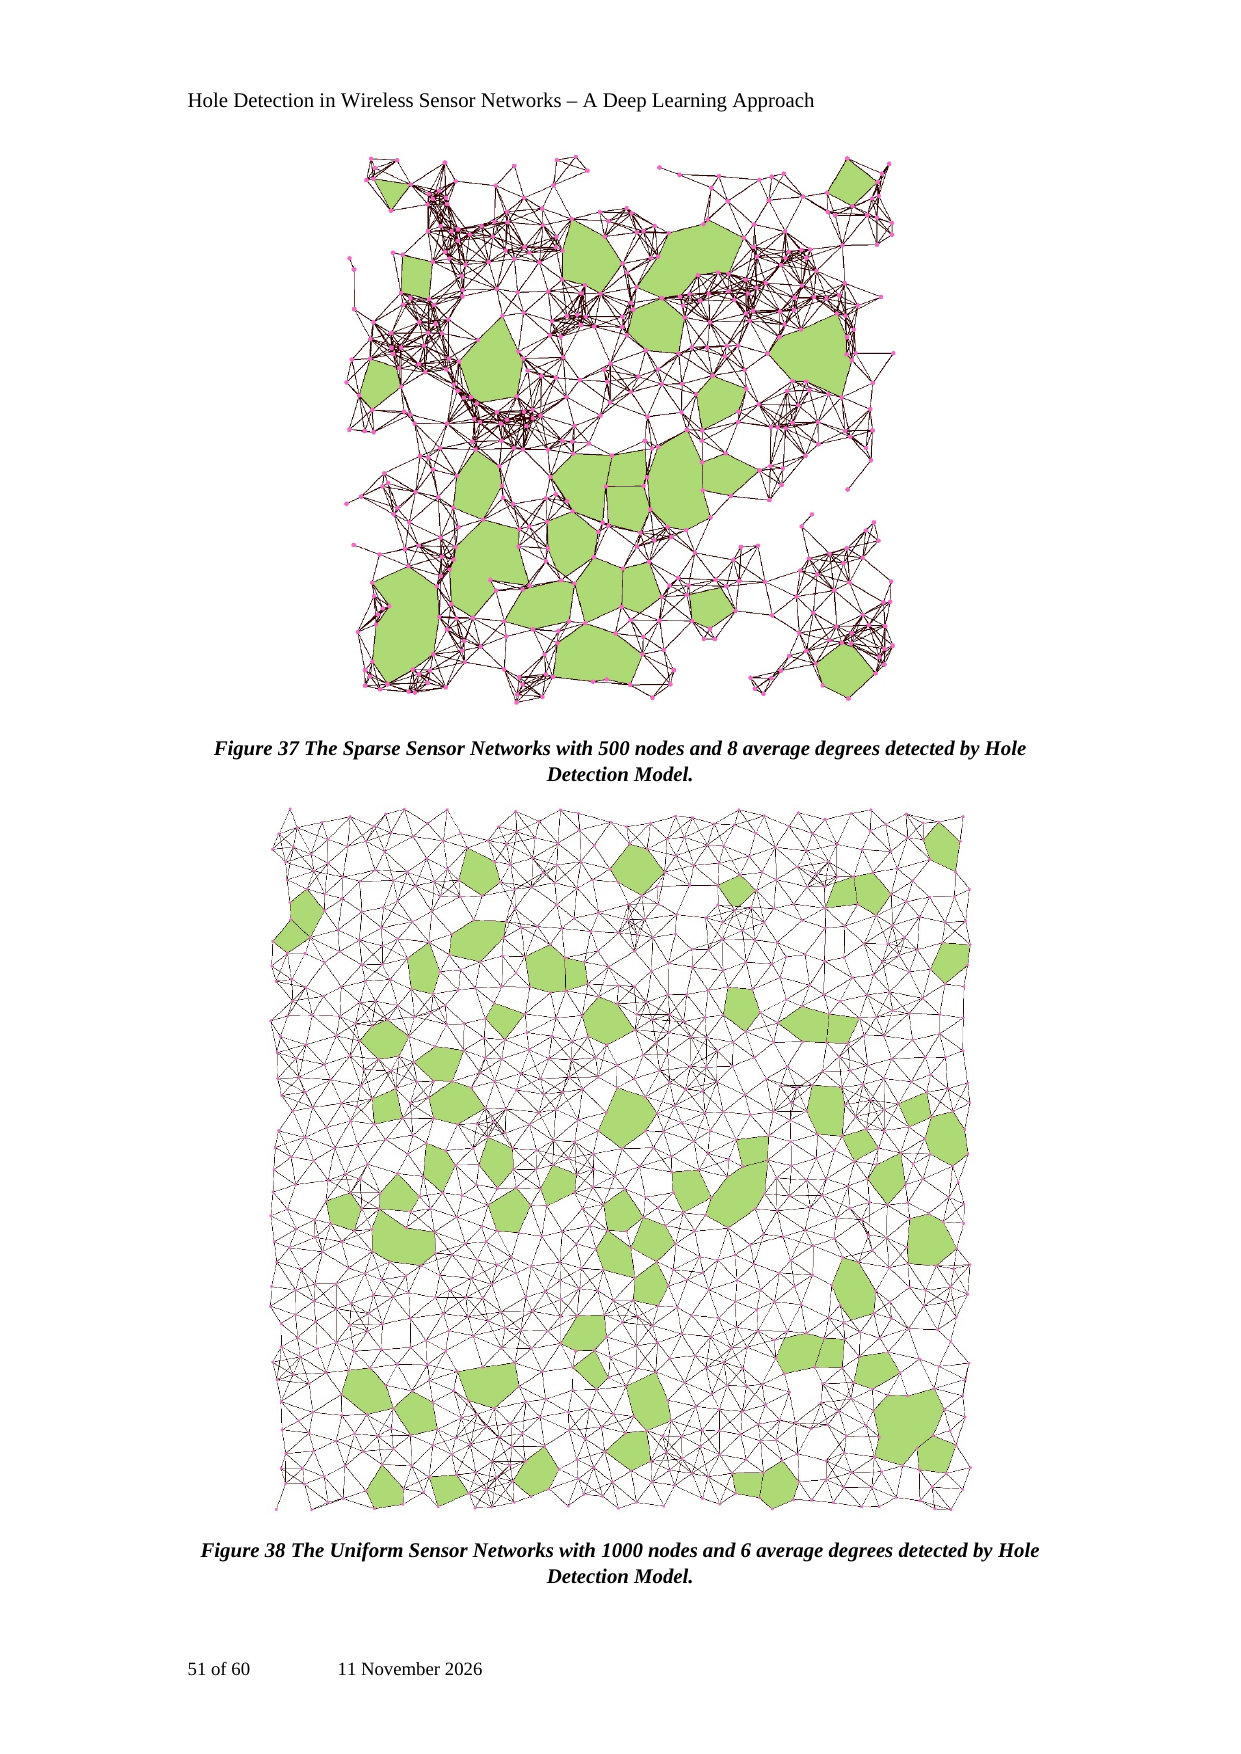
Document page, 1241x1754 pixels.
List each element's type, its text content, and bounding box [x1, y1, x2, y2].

picture [339, 150, 901, 711]
text Figure 38 The Uniform Sensor Networks with 1000 nodes and 6 average degrees detected by Hole Detection Model. [187, 1538, 1053, 1588]
text Figure 37 The Sparse Sensor Networks with 500 nodes and 8 average degrees detected by Hole Detection Model. [187, 736, 1053, 786]
picture [265, 804, 975, 1514]
